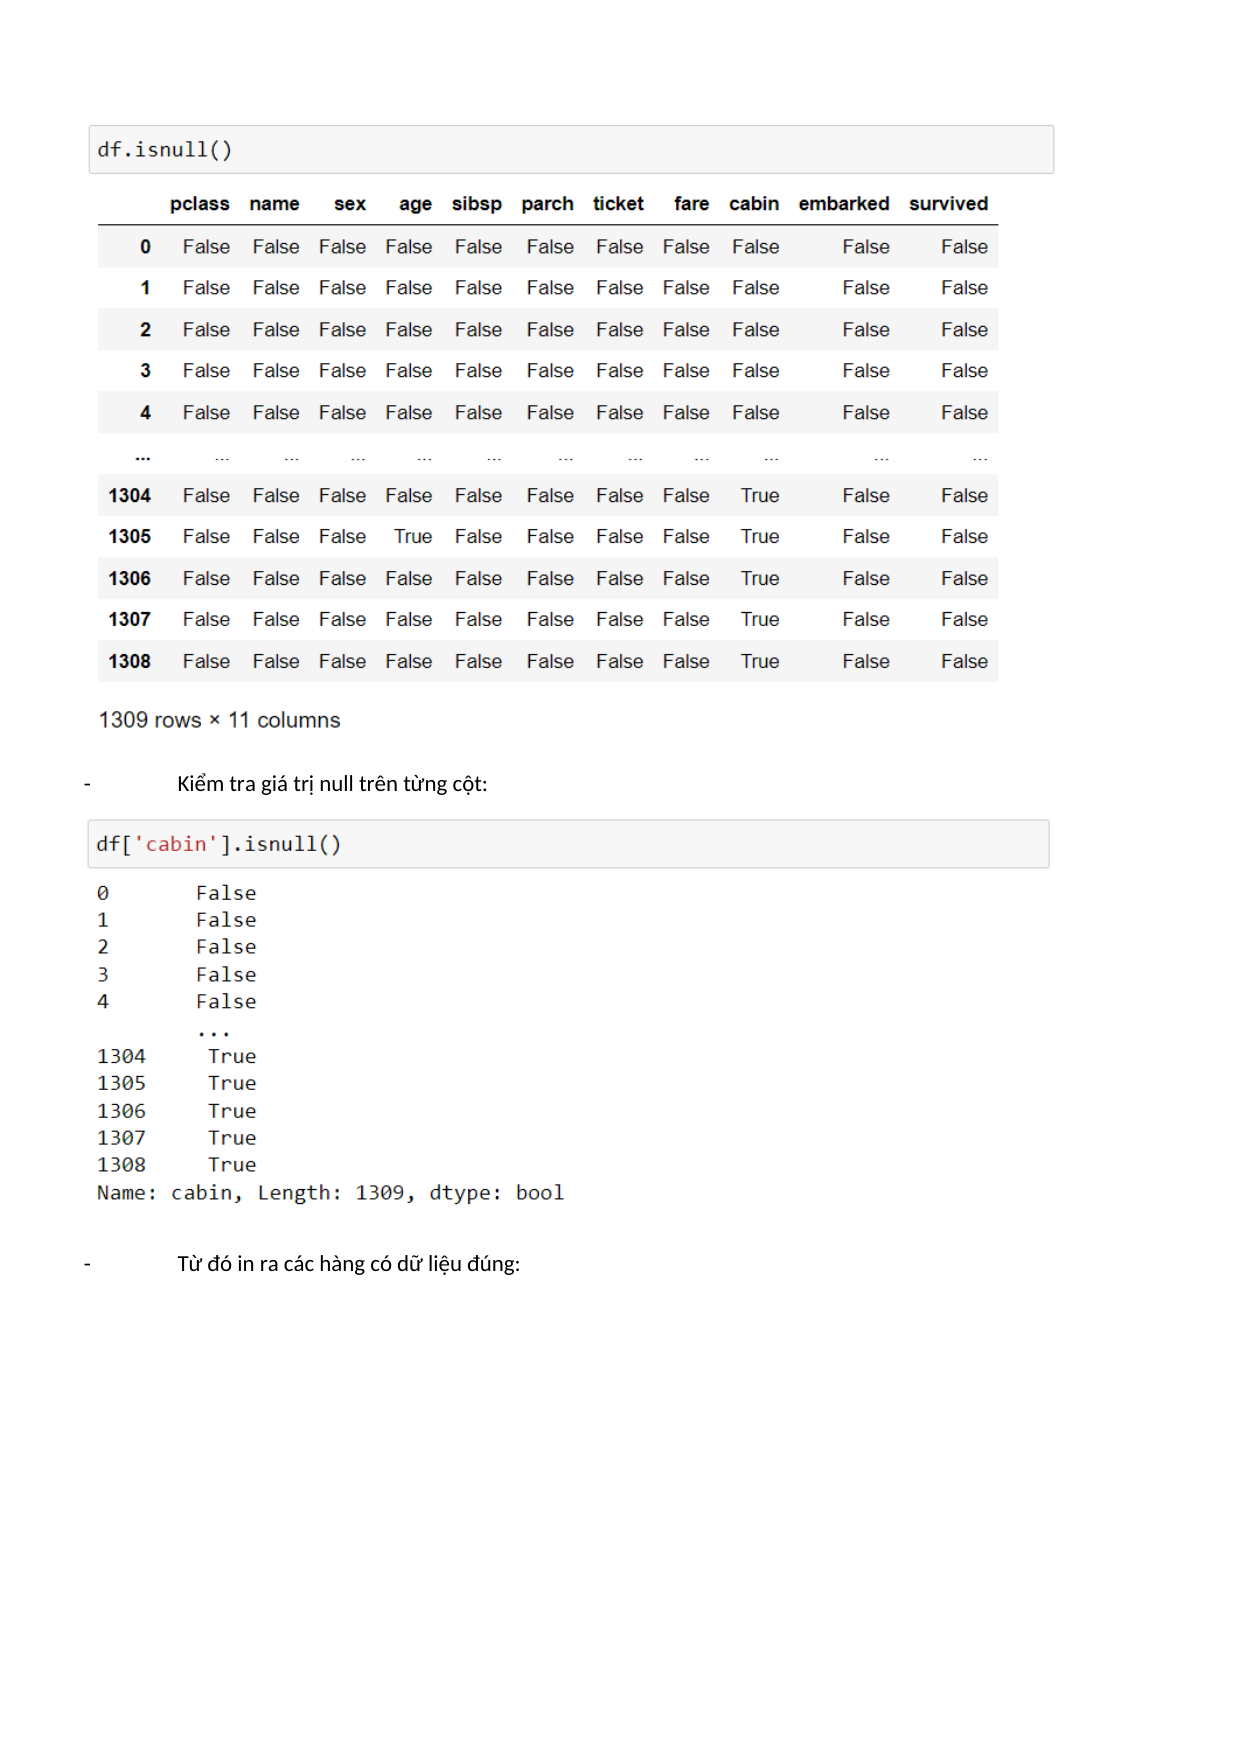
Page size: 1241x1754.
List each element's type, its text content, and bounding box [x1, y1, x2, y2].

list Kiểm tra giá trị null trên từng cột: [83, 769, 1152, 797]
picture [83, 816, 1058, 1231]
picture [83, 118, 1058, 751]
list Từ đó in ra các hàng có dữ liệu đúng: [83, 1249, 1152, 1277]
